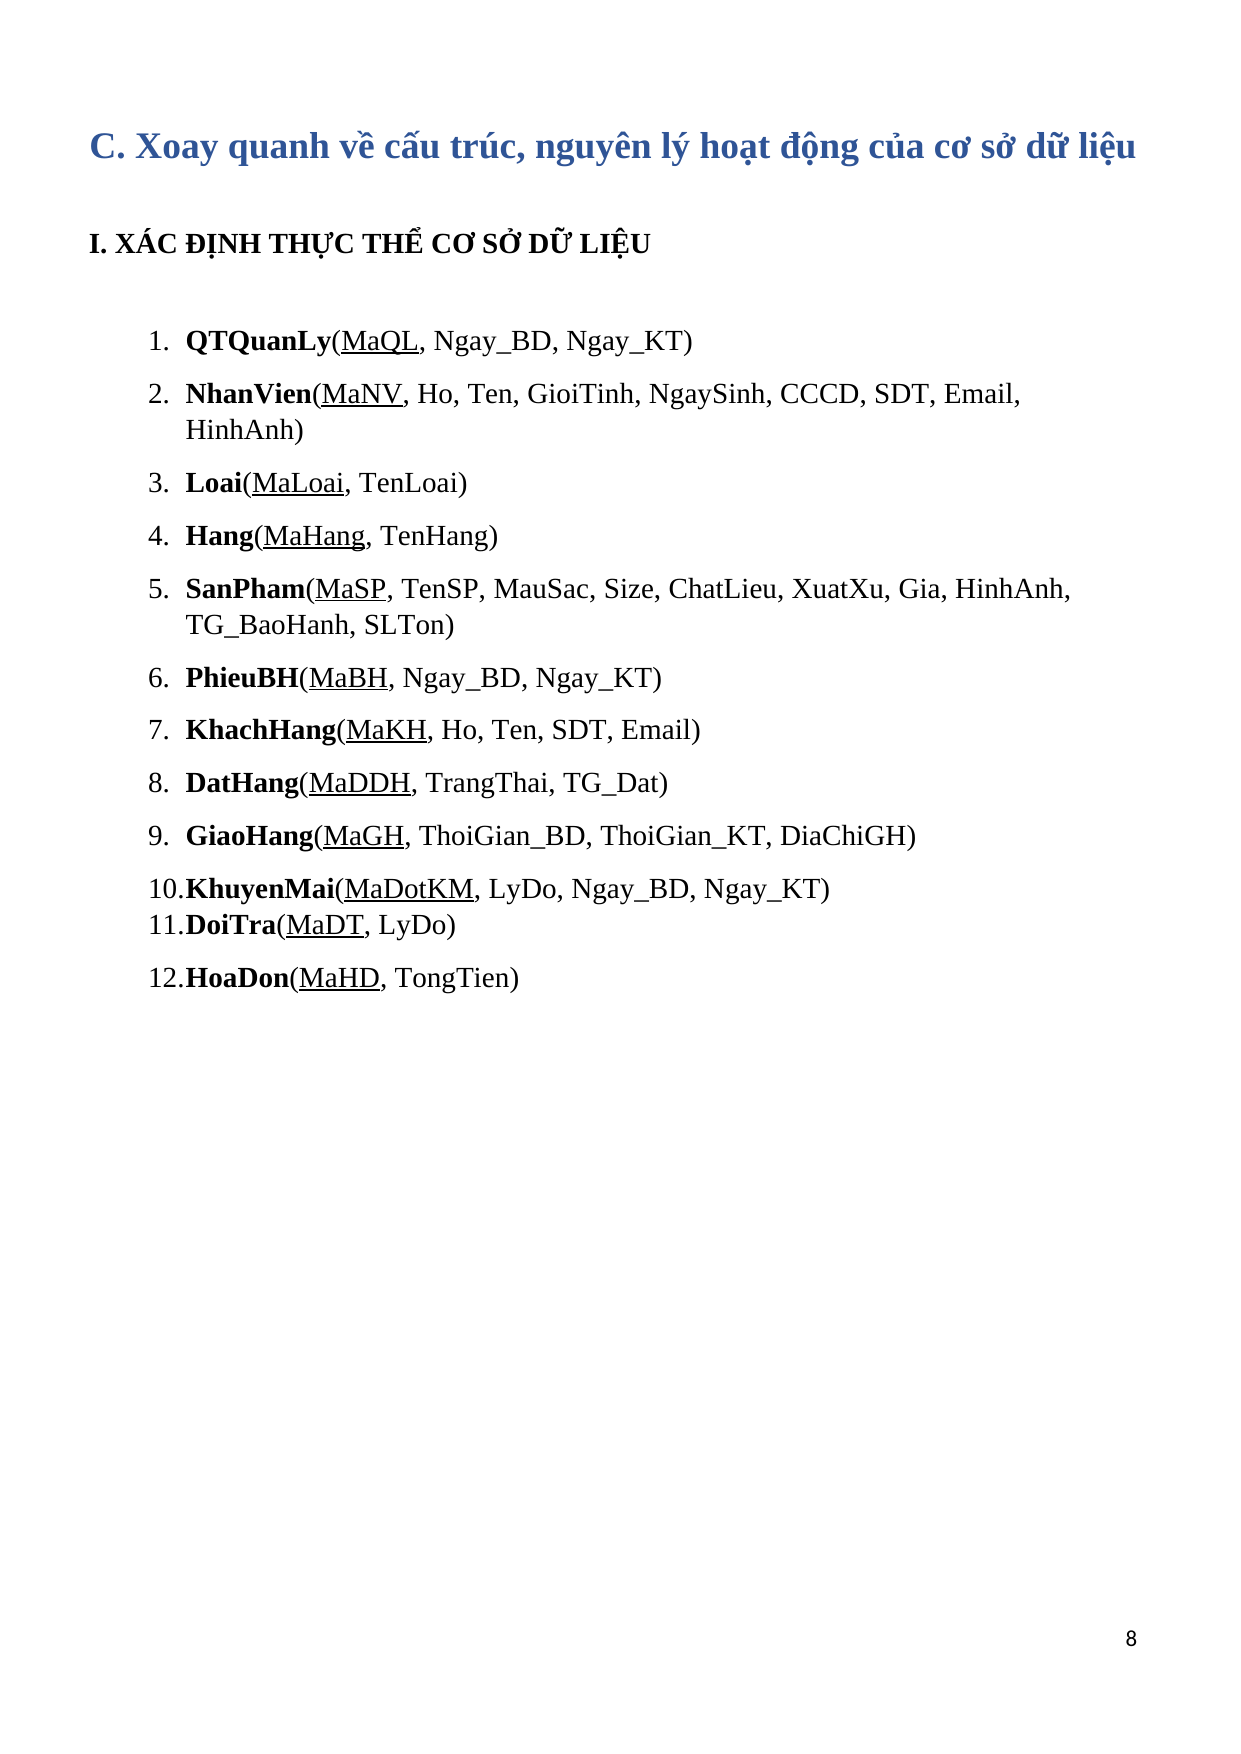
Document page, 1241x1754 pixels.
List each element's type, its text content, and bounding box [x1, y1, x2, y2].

text I. XÁC ĐỊNH THỰC THỂ CƠ SỞ DỮ LIỆU [89, 226, 1137, 259]
list PhieuBH(MaBH, Ngay_BD, Ngay_KT) [148, 660, 1137, 693]
list Hang(MaHang, TenHang) [148, 518, 1137, 551]
list Loai(MaLoai, TenLoai) [148, 465, 1137, 499]
list HoaDon(MaHD, TongTien) [148, 960, 1137, 993]
list NhanVien(MaNV, Ho, Ten, GioiTinh, NgaySinh, CCCD, SDT, Email, HinhAnh) [148, 376, 1137, 446]
list GiaoHang(MaGH, ThoiGian_BD, ThoiGian_KT, DiaChiGH) [148, 818, 1137, 852]
text C. Xoay quanh về cấu trúc, nguyên lý hoạt động của cơ sở dữ liệu [89, 124, 1137, 167]
list QTQuanLy(MaQL, Ngay_BD, Ngay_KT) [148, 323, 1137, 357]
list KhachHang(MaKH, Ho, Ten, SDT, Email) [148, 712, 1137, 746]
list SanPham(MaSP, TenSP, MauSac, Size, ChatLieu, XuatXu, Gia, HinhAnh, TG_BaoHanh, SLTon) [148, 571, 1137, 640]
list DatHang(MaDDH, TrangThai, TG_Dat) [148, 765, 1137, 799]
list KhuyenMai(MaDotKM, LyDo, Ngay_BD, Ngay_KT) [148, 871, 1137, 904]
list DoiTra(MaDT, LyDo) [148, 907, 1137, 941]
